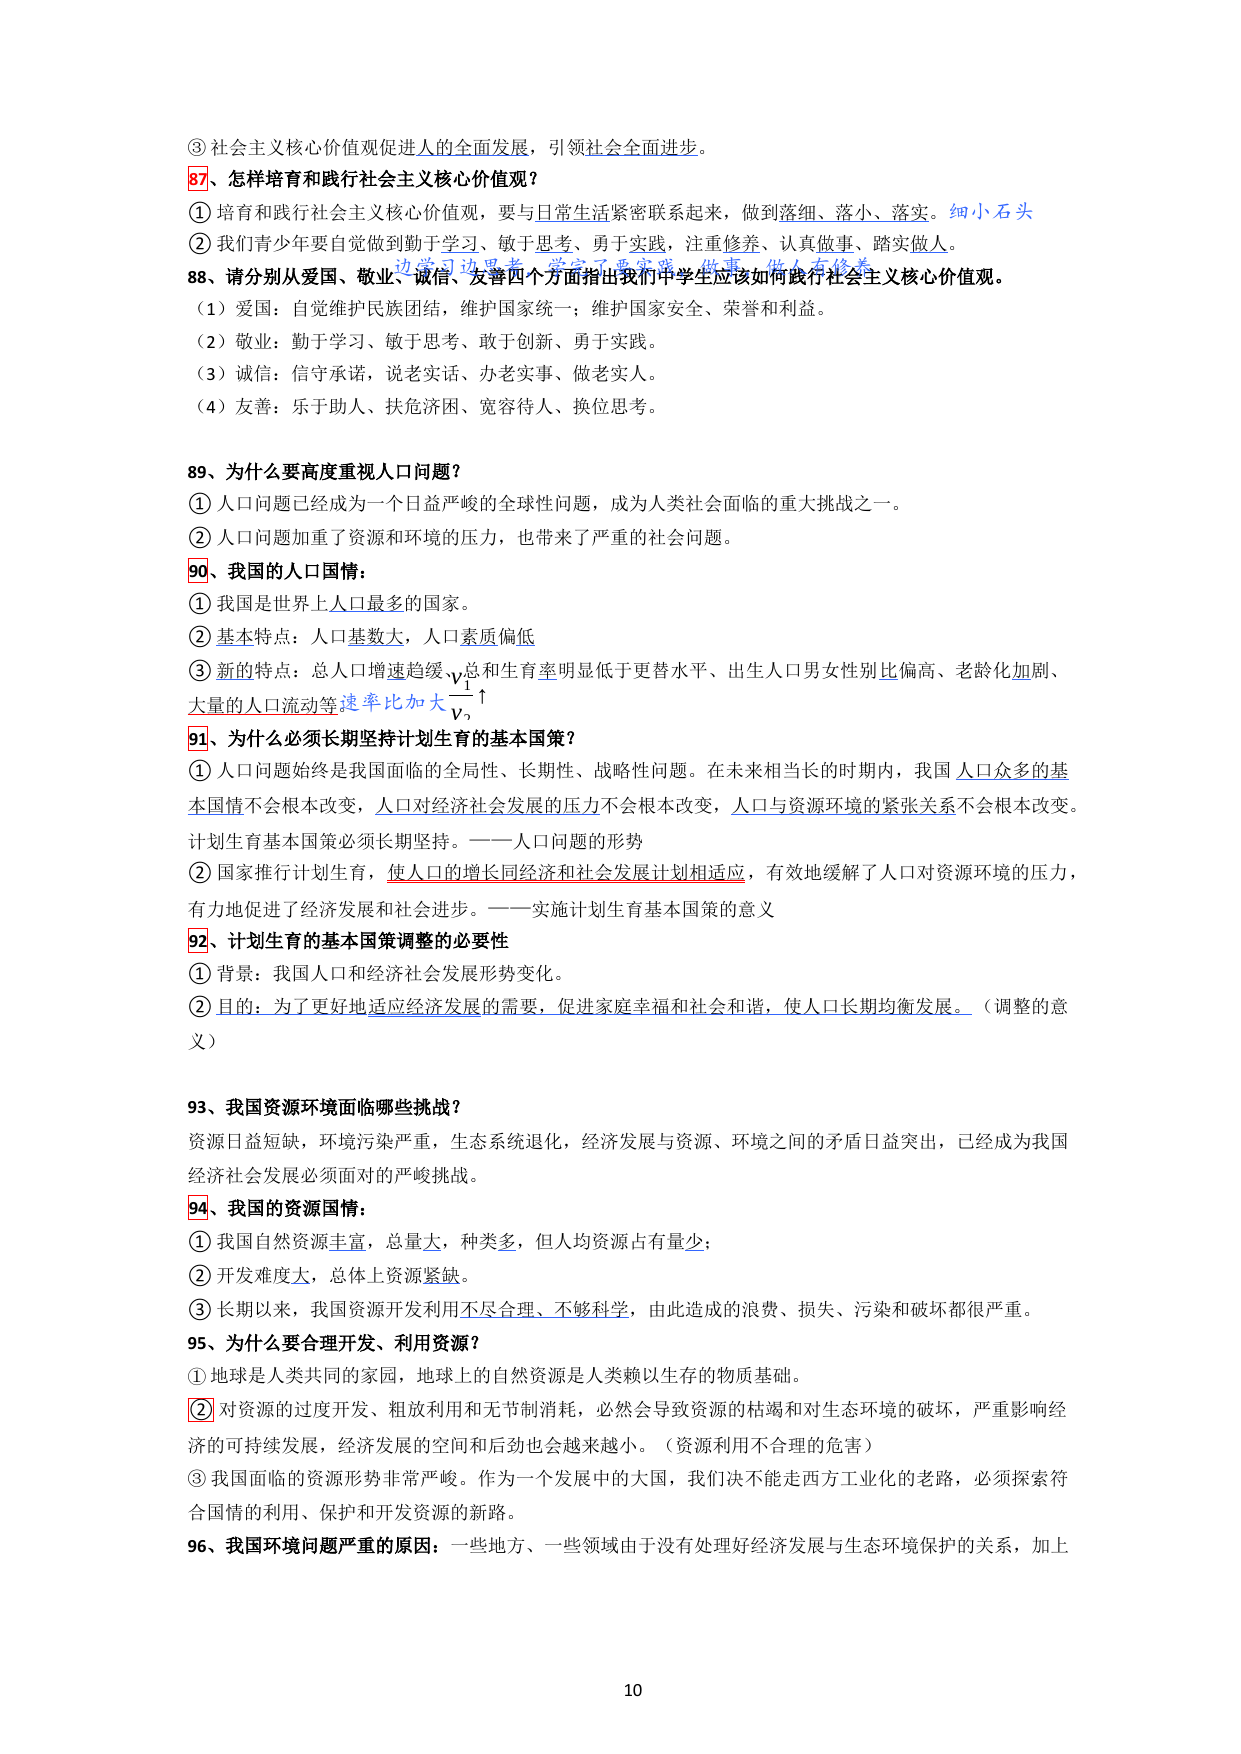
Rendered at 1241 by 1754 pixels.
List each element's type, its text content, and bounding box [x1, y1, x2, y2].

text ①我国自然资源丰富，总量大，种类多，但人均资源占有量少； [187, 1225, 1069, 1258]
text 87、怎样培育和践行社会主义核心价值观？ [187, 162, 1069, 195]
text （4）友善：乐于助人、扶危济困、宽容待人、换位思考。 [187, 390, 1069, 422]
text 88、请分别从爱国、敬业、诚信、友善四个方面指出我们中学生应该如何践行社会主义核心价值观。 [187, 260, 1069, 292]
text ①我国是世界上人口最多的国家。 [187, 587, 1069, 619]
text ②对资源的过度开发、粗放利用和无节制消耗，必然会导致资源的枯竭和对生态环境的破坏，严重影响经济的可持续发展，经济发展的空间和后劲也会越来越小。（资源利用不合理的危害） [187, 1394, 1069, 1460]
text ①地球是人类共同的家园，地球上的自然资源是人类赖以生存的物质基础。 [187, 1360, 1069, 1392]
text 92、计划生育的基本国策调整的必要性 [187, 924, 1069, 957]
text 90、我国的人口国情： [187, 554, 1069, 587]
text ③社会主义核心价值观促进人的全面发展，引领社会全面进步。 [187, 130, 1069, 162]
text 91、为什么必须长期坚持计划生育的基本国策？ [187, 722, 1069, 754]
text ③我国面临的资源形势非常严峻。作为一个发展中的大国，我们决不能走西方工业化的老路，必须探索符合国情的利用、保护和开发资源的新路。 [187, 1461, 1069, 1528]
text ②开发难度大，总体上资源紧缺。 [187, 1259, 1069, 1292]
text ①背景：我国人口和经济社会发展形势变化。 [187, 957, 1069, 989]
text ②人口问题加重了资源和环境的压力，也带来了严重的社会问题。 [187, 521, 1069, 553]
text ③新的特点：总人口增速趋缓、总和生育率明显低于更替水平、出生人口男女性别比偏高、老龄化加剧、大量的人口流动等。 [187, 654, 1069, 721]
text ③长期以来，我国资源开发利用不尽合理、不够科学，由此造成的浪费、损失、污染和破坏都很严重。 [187, 1293, 1069, 1325]
text （2）敬业：勤于学习、敏于思考、敢于创新、勇于实践。 [187, 325, 1069, 357]
text ①人口问题始终是我国面临的全局性、长期性、战略性问题。在未来相当长的时期内，我国人口众多的基本国情不会根本改变，人口对经济社会发展的压力不会根本改变，人口与资源环境的紧张关系不会根本改变。计划生育基本国策必须长期坚持。——人口问题的形势 [187, 754, 1069, 855]
text 89、为什么要高度重视人口问题？ [187, 455, 1069, 487]
text ②国家推行计划生育，使人口的增长同经济和社会发展计划相适应，有效地缓解了人口对资源环境的压力，有力地促进了经济发展和社会进步。——实施计划生育基本国策的意义 [187, 856, 1069, 923]
text 93、我国资源环境面临哪些挑战？ [187, 1090, 1069, 1123]
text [187, 1529, 1069, 1561]
text （3）诚信：信守承诺，说老实话、办老实事、做老实人。 [187, 357, 1069, 390]
text ②我们青少年要自觉做到勤于学习、敏于思考、勇于实践，注重修养、认真做事、踏实做人。 [187, 227, 1069, 260]
text 95、为什么要合理开发、利用资源？ [187, 1326, 1069, 1359]
text 资源日益短缺，环境污染严重，生态系统退化，经济发展与资源、环境之间的矛盾日益突出，已经成为我国经济社会发展必须面对的严峻挑战。 [187, 1124, 1069, 1191]
text （1）爱国：自觉维护民族团结，维护国家统一；维护国家安全、荣誉和利益。 [187, 292, 1069, 325]
text ②目的：为了更好地适应经济发展的需要，促进家庭幸福和社会和谐，使人口长期均衡发展。（调整的意义） [187, 990, 1069, 1057]
text ①人口问题已经成为一个日益严峻的全球性问题，成为人类社会面临的重大挑战之一。 [187, 487, 1069, 520]
text ①培育和践行社会主义核心价值观，要与日常生活紧密联系起来，做到落细、落小、落实。细小石头 [187, 195, 1078, 227]
text ②基本特点：人口基数大，人口素质偏低 [187, 621, 1069, 653]
text 94、我国的资源国情： [187, 1192, 1069, 1224]
